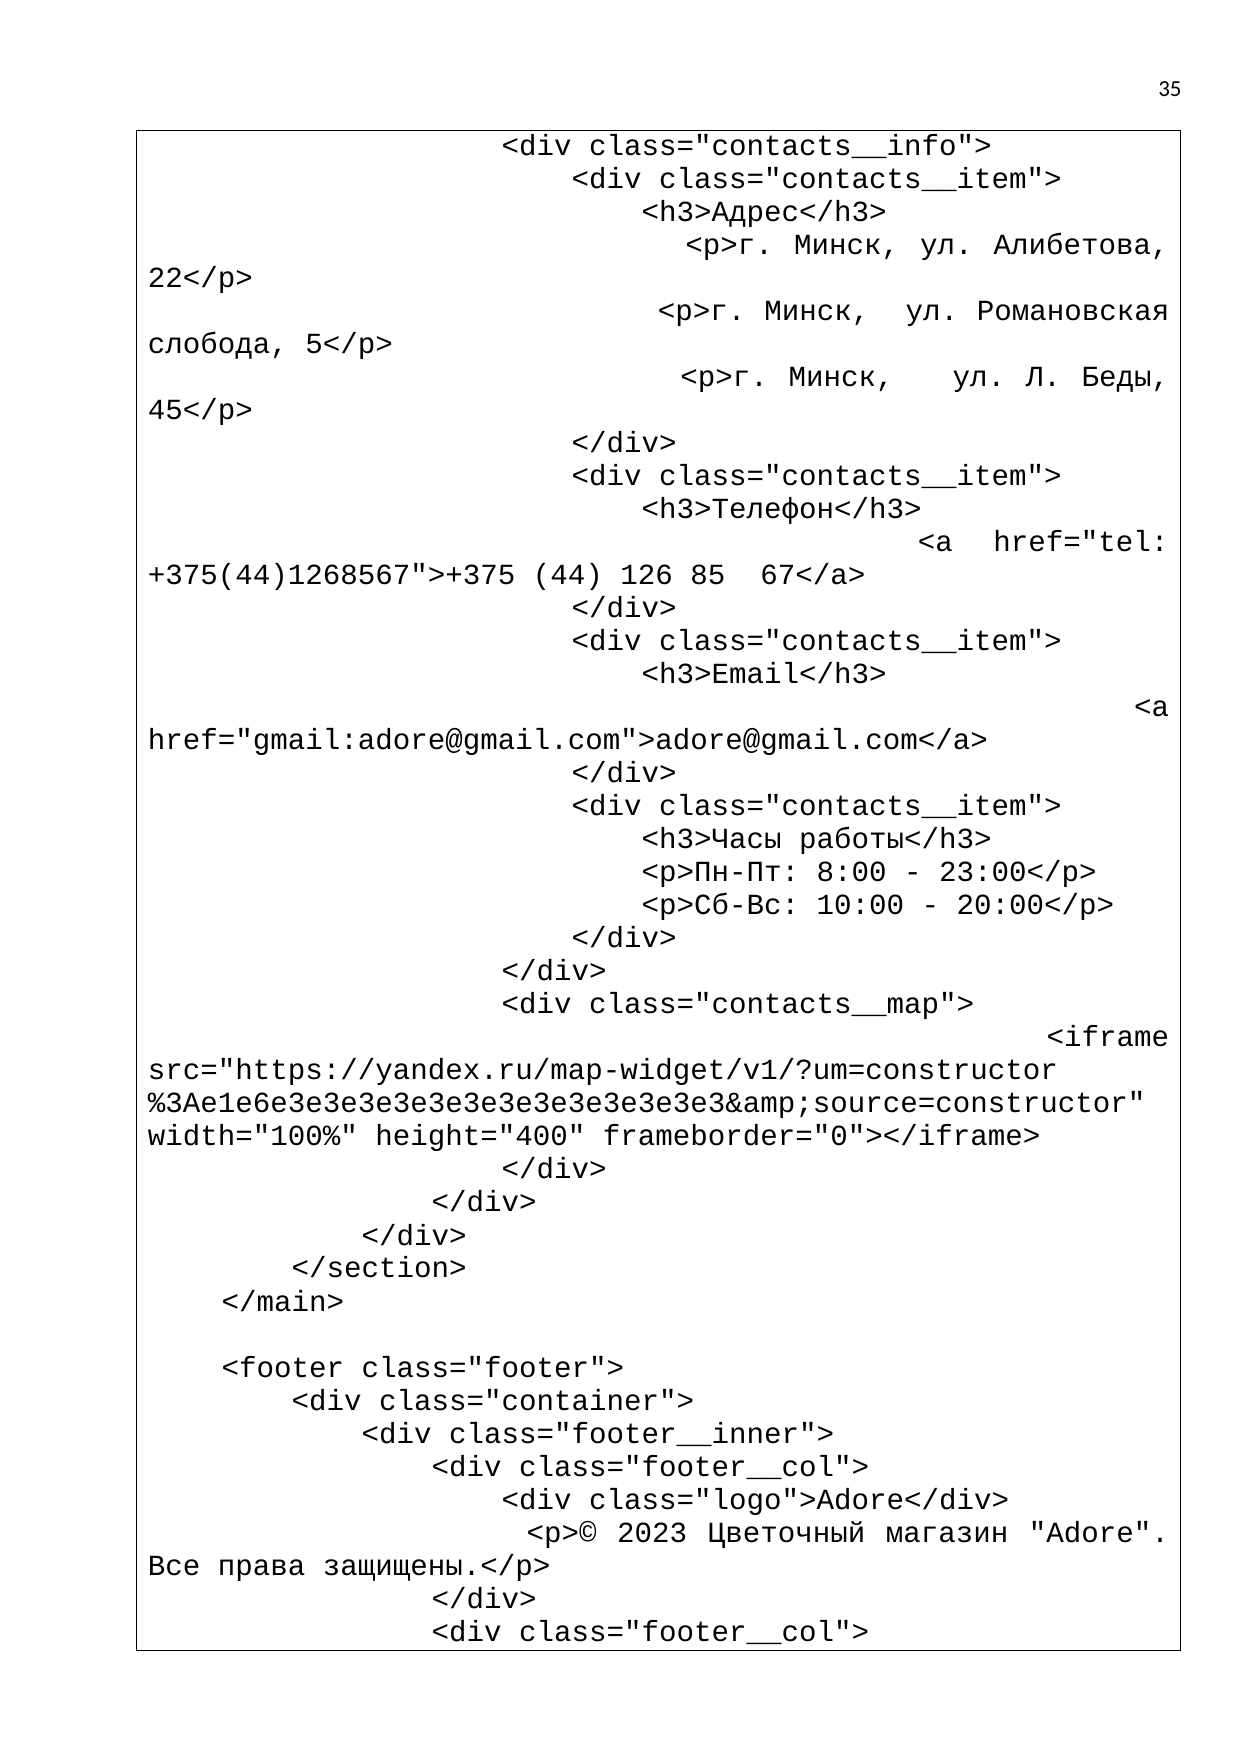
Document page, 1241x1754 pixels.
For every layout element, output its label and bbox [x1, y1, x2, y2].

table_header [137, 131, 1180, 1650]
